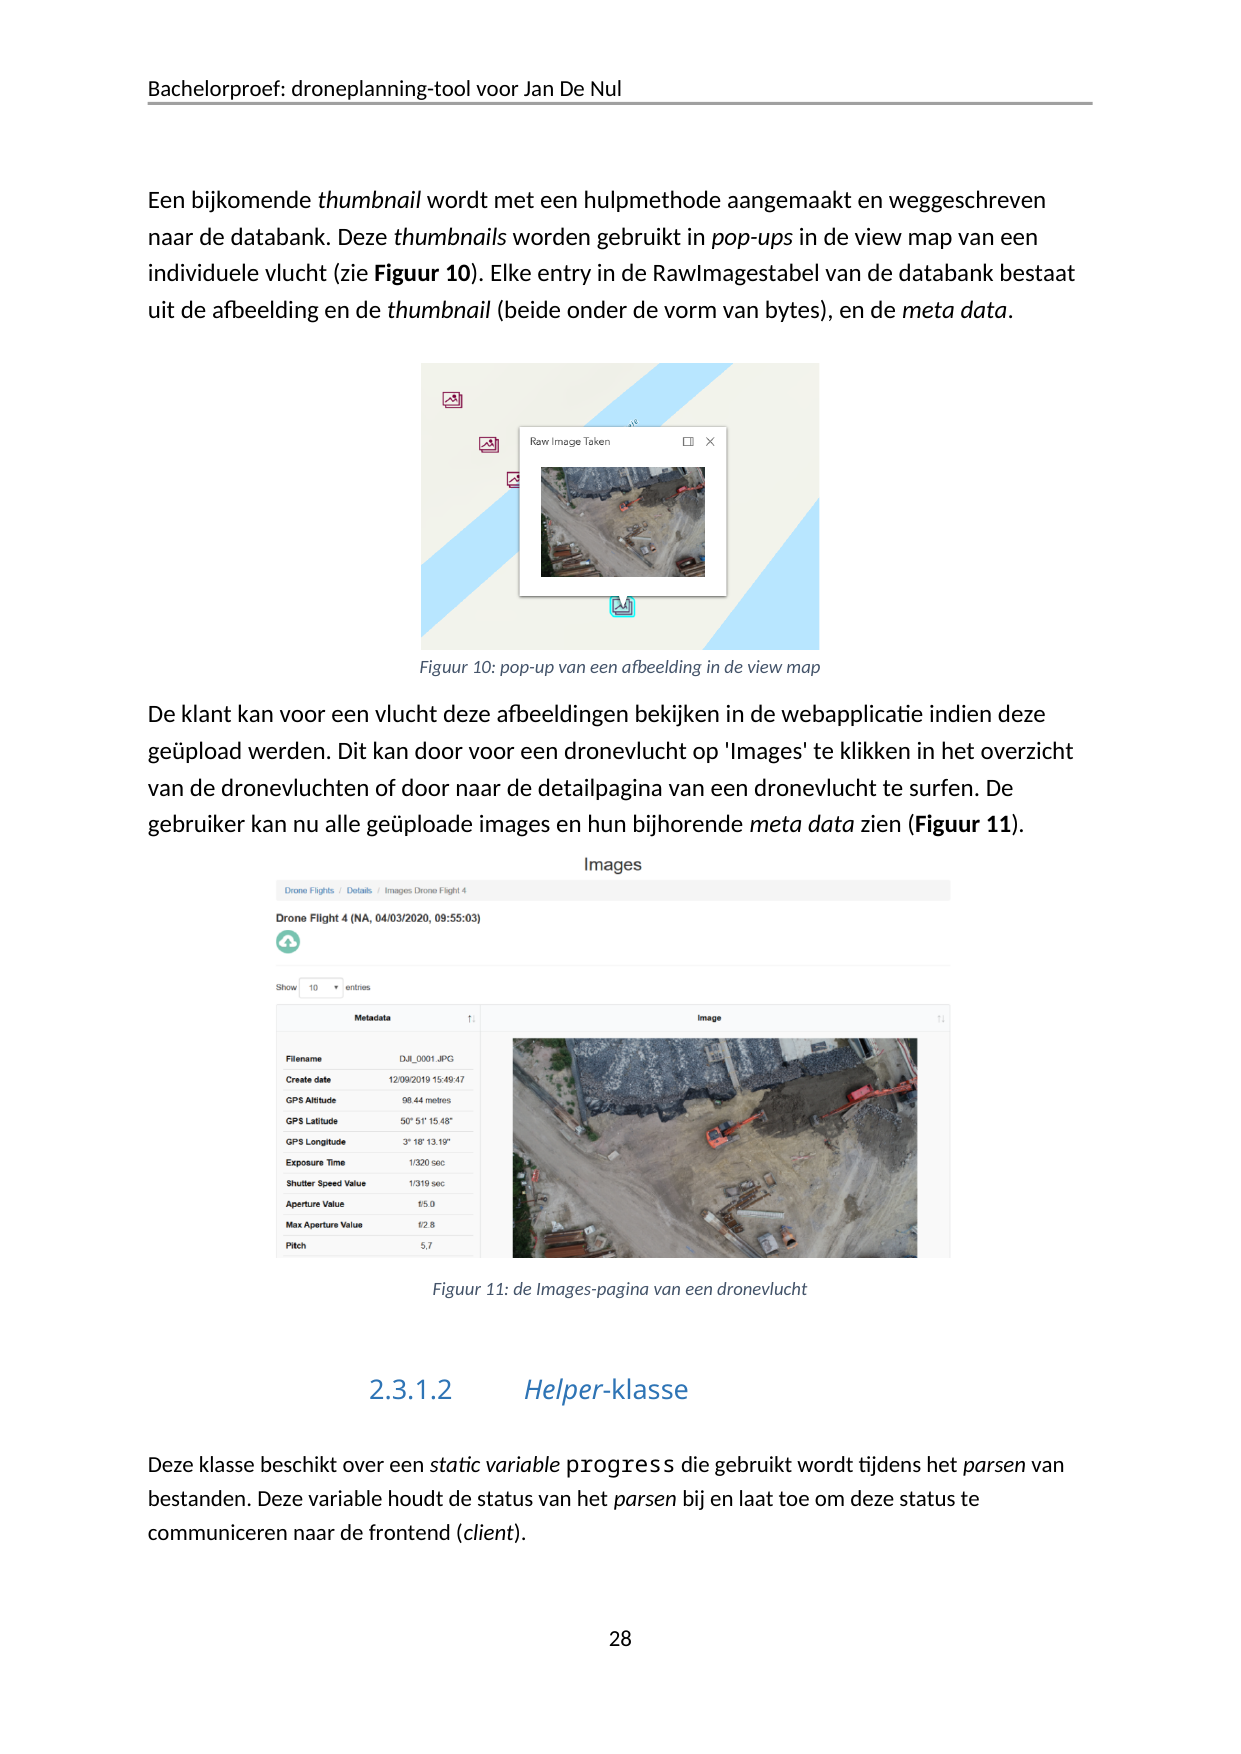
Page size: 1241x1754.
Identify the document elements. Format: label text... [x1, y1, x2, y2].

text Deze klasse beschikt over een static variable progress die gebruikt wordt tijdens het parsen van bestanden. Deze variable houdt de status van het parsen bij en laat toe om deze status te communiceren naar de frontend (client). [148, 1448, 1093, 1546]
picture [421, 363, 820, 650]
text De klant kan voor een vlucht deze afbeeldingen bekijken in de webapplicatie indien deze geüpload werden. Dit kan door voor een dronevlucht op 'Images' te klikken in het overzicht van de dronevluchten of door naar de detailpagina van een dronevlucht te surfen. De gebruiker kan nu alle geüploade images en hun bijhorende meta data zien (Figuur 11). [148, 698, 1093, 839]
subtitle Helper-klasse [369, 1370, 1093, 1407]
text Een bijkomende thumbnail wordt met een hulpmethode aangemaakt en weggeschreven naar de databank. Deze thumbnails worden gebruikt in pop-ups in de view map van een individuele vlucht (zie Figuur 10). Elke entry in de RawImagestabel van de databank bestaat uit de afbeelding en de thumbnail (beide onder de vorm van bytes), en de meta data. [148, 184, 1093, 324]
picture [264, 844, 976, 1258]
text Figuur 10: pop-up van een afbeelding in de view map [148, 655, 1093, 678]
